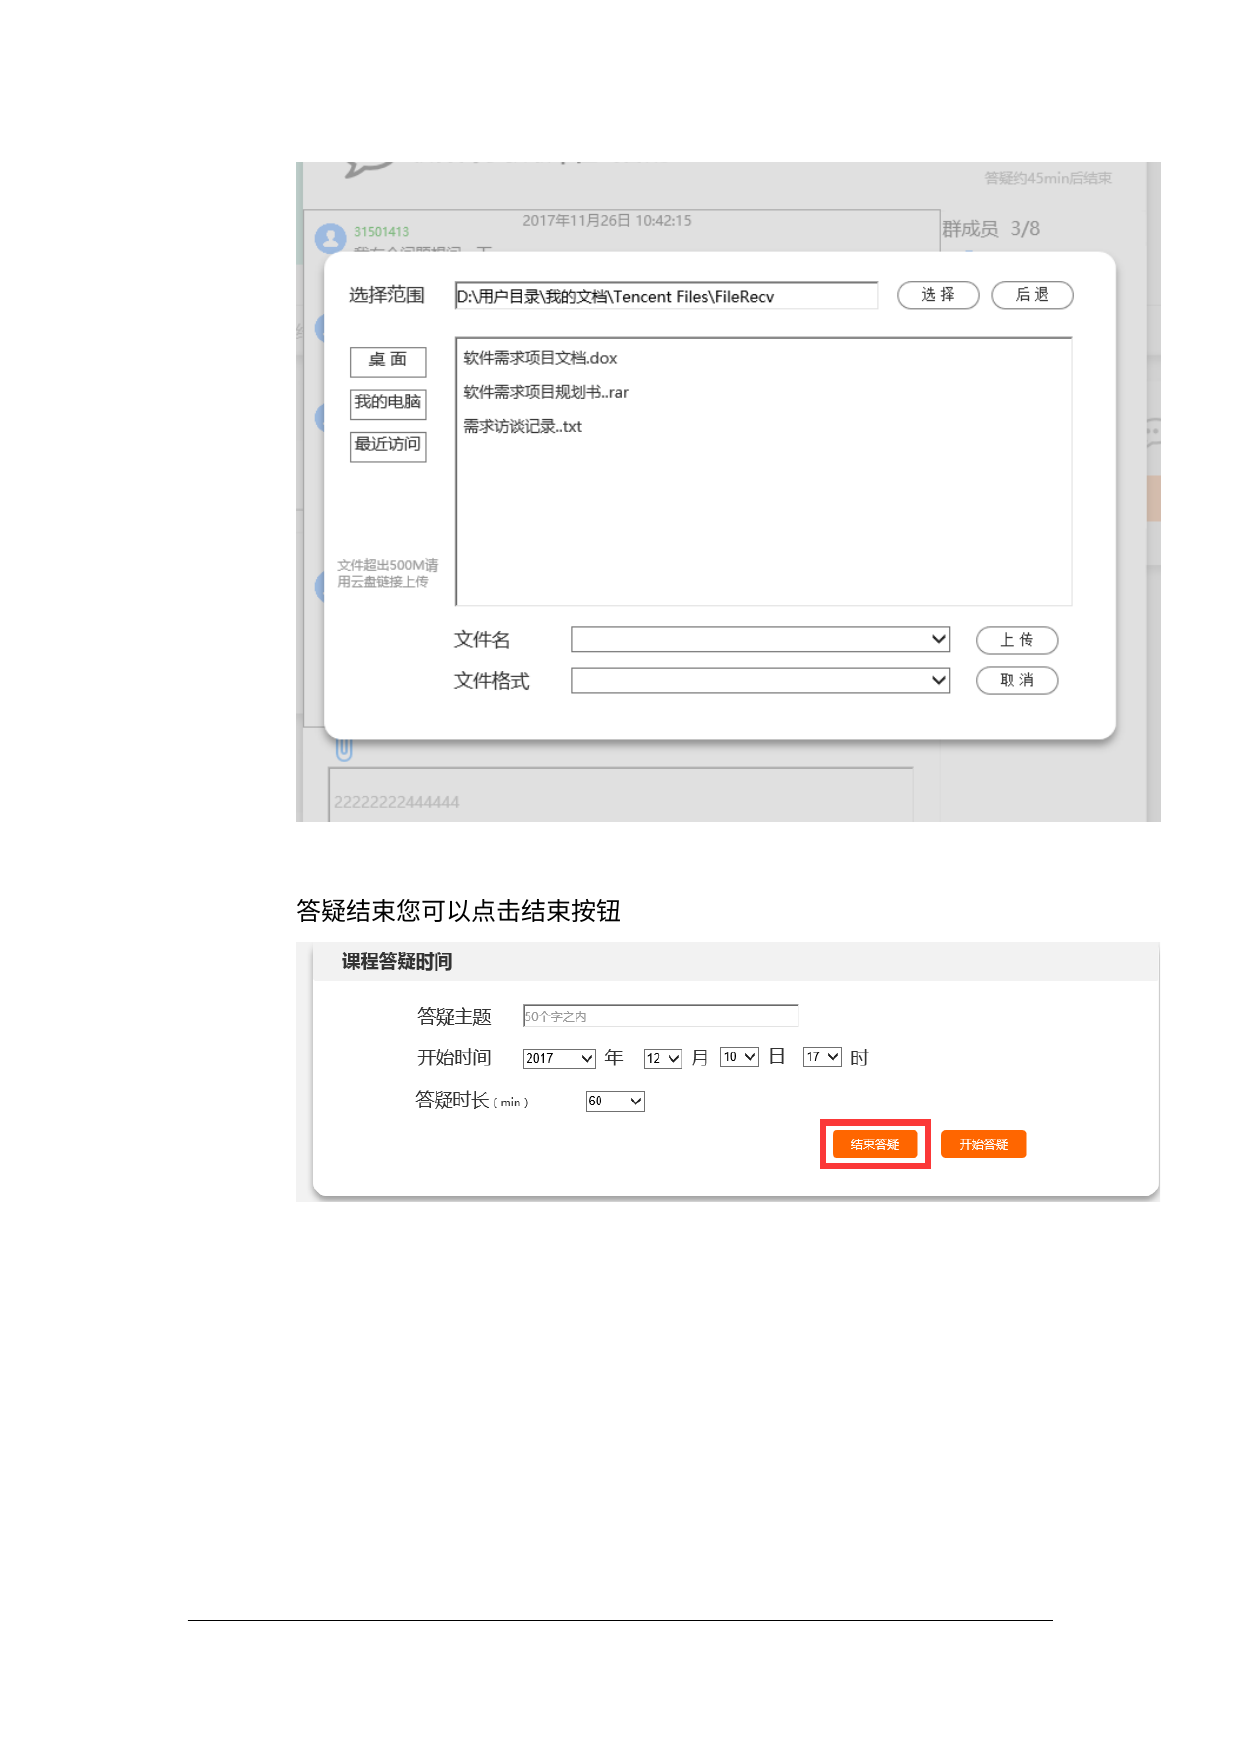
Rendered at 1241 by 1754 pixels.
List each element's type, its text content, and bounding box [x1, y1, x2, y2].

picture [296, 162, 1161, 822]
picture [296, 942, 1161, 1202]
text 答疑结束您可以点击结束按钮 [187, 877, 1053, 942]
